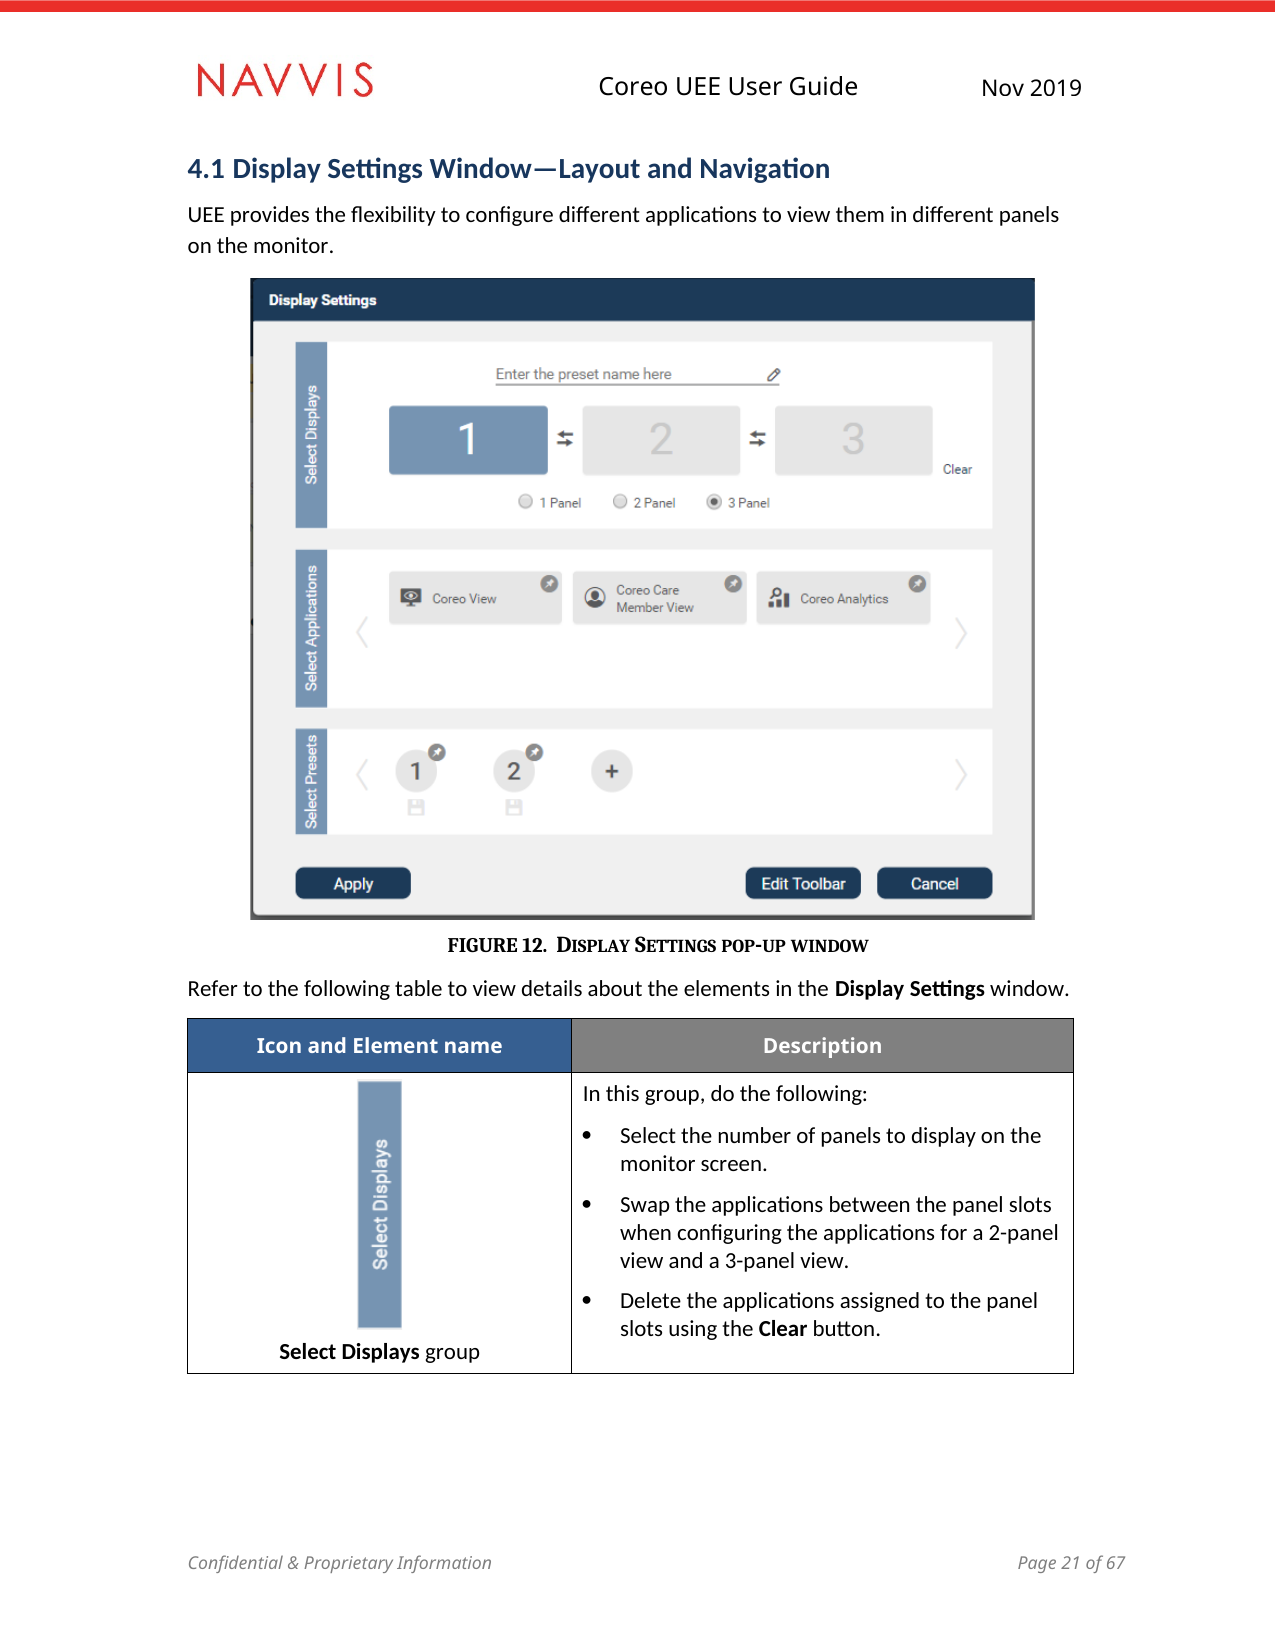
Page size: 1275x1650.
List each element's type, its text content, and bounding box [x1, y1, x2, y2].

table_header Description [572, 1019, 1073, 1072]
subtitle Display Settings Window—Layout and Navigation [187, 150, 1087, 186]
text UEE provides the flexibility to configure different applications to view them in different panels on the monitor. [187, 200, 1087, 259]
picture [187, 55, 383, 104]
picture [250, 278, 1036, 920]
picture [356, 1079, 403, 1330]
table_cell In this group, do the following: Select the number of panels to display on the monitor screen. Swap the applications between the panel slots when configuring the applications for a 2-panel view and a 3-panel view. Delete the applications assigned to the panel slots using the Clear button. [572, 1073, 1073, 1373]
text Refer to the following table to view details about the elements in the Display Settings window. [187, 974, 1087, 1002]
text Display Settings pop-up window [229, 932, 1087, 958]
table_cell Select Displays group [188, 1073, 571, 1373]
table_header Icon and Element name [188, 1019, 571, 1072]
